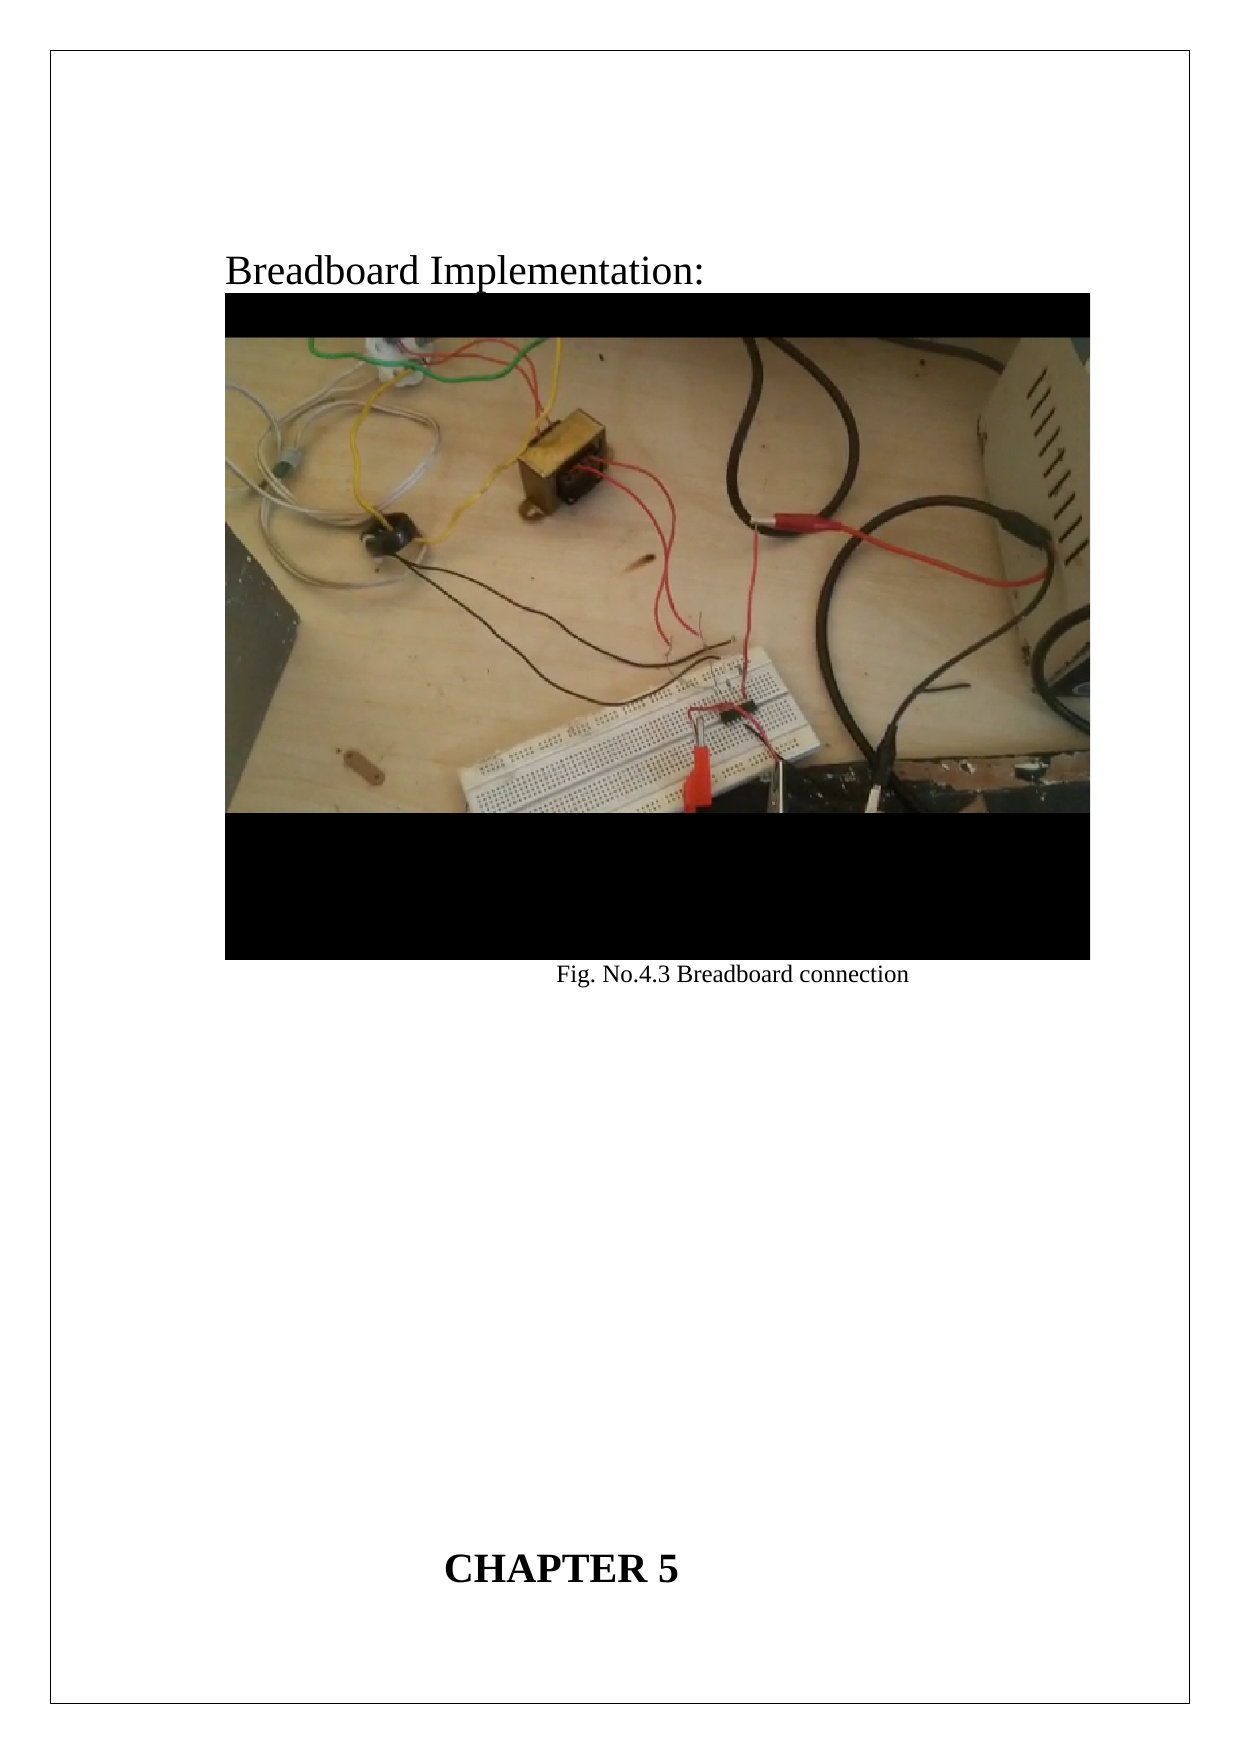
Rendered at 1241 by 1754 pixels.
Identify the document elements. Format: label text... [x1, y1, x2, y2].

text CHAPTER 5 [225, 1543, 1090, 1591]
list Fig. No.4.3 Breadboard connection [375, 960, 1090, 988]
text Breadboard Implementation: [225, 246, 1090, 293]
